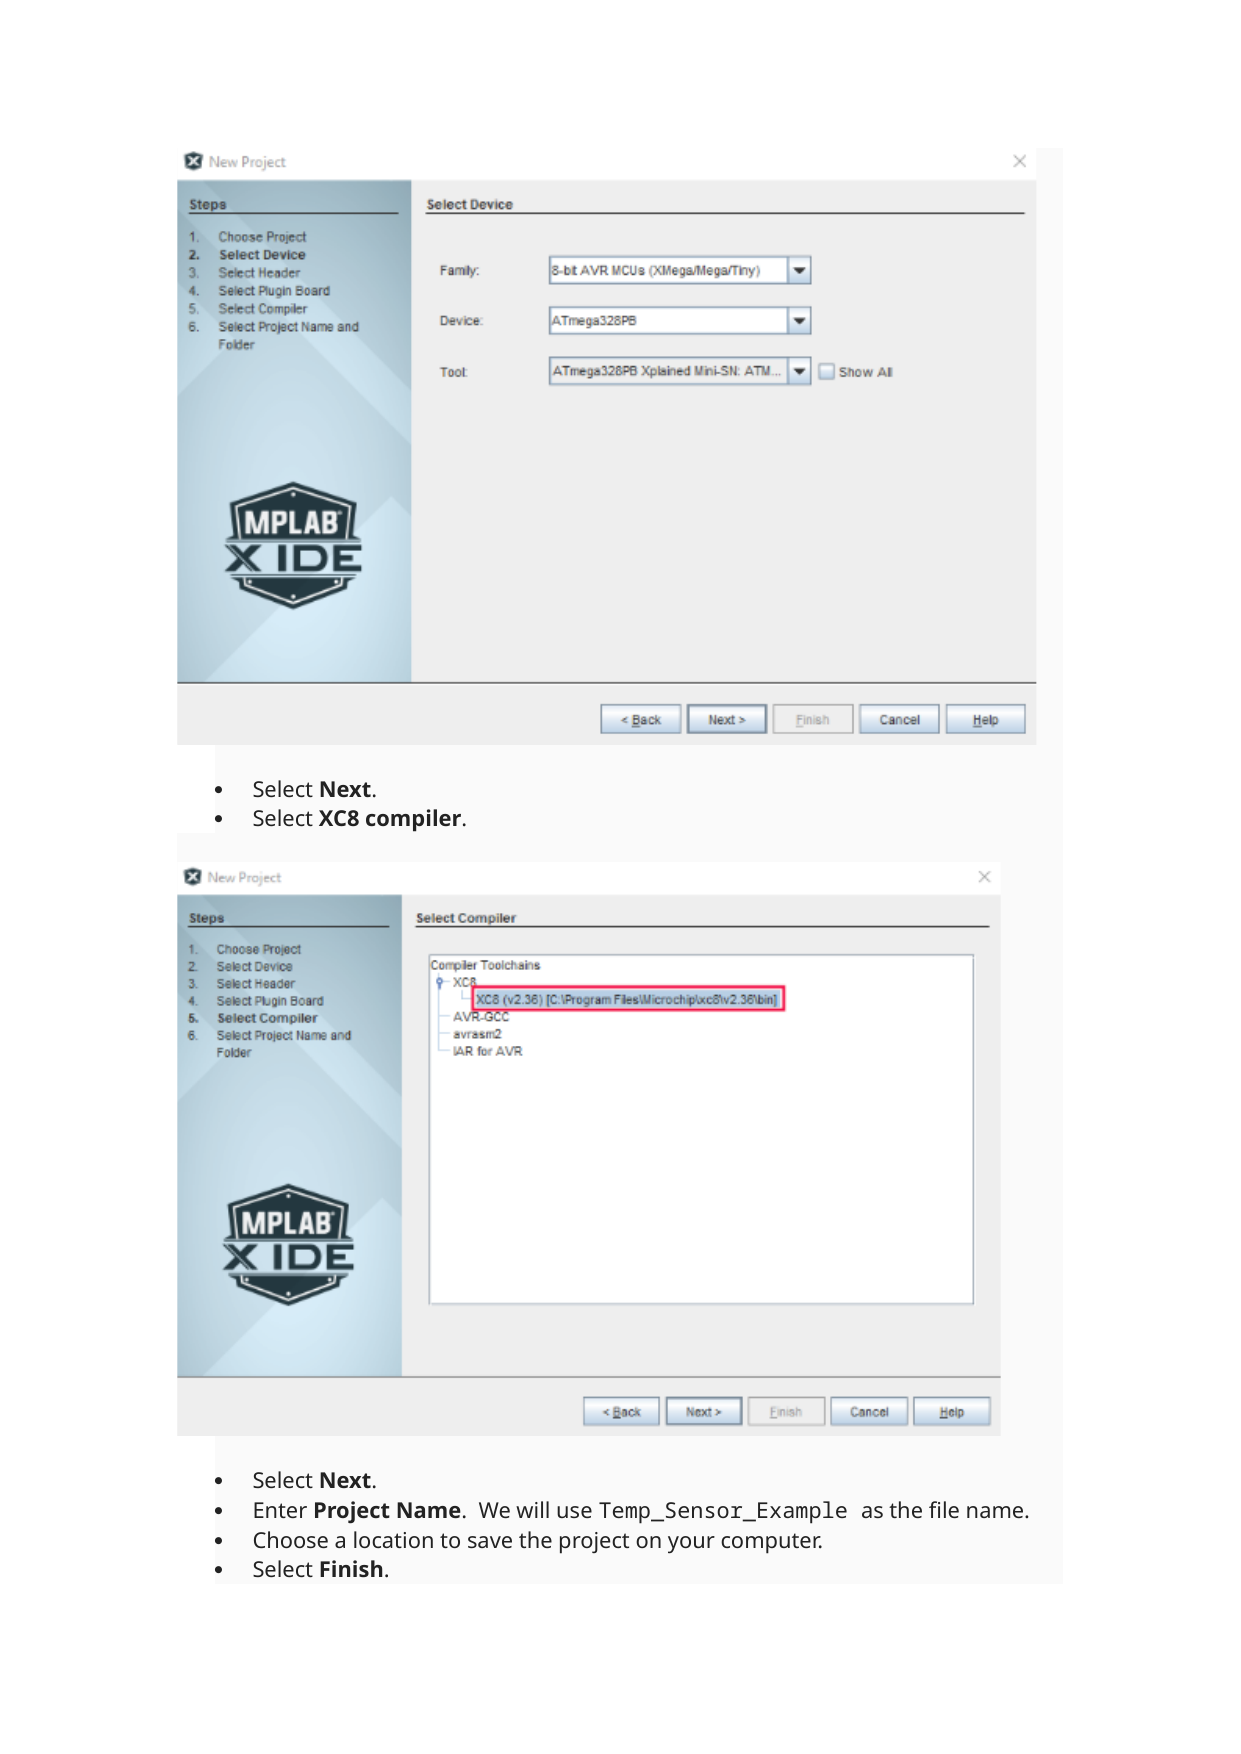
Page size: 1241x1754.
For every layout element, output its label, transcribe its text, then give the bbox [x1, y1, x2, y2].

list Enter Project Name. We will use Temp_Sensor_Example as the file name. [215, 1495, 1063, 1524]
picture [177, 147, 1037, 745]
picture [177, 862, 1001, 1436]
list Select Next. [215, 1465, 1063, 1495]
list Select XC8 compiler. [215, 803, 1063, 833]
list Select Finish. [215, 1554, 1063, 1584]
list Choose a location to save the project on your computer. [215, 1524, 1063, 1554]
list Select Next. [215, 774, 1063, 803]
